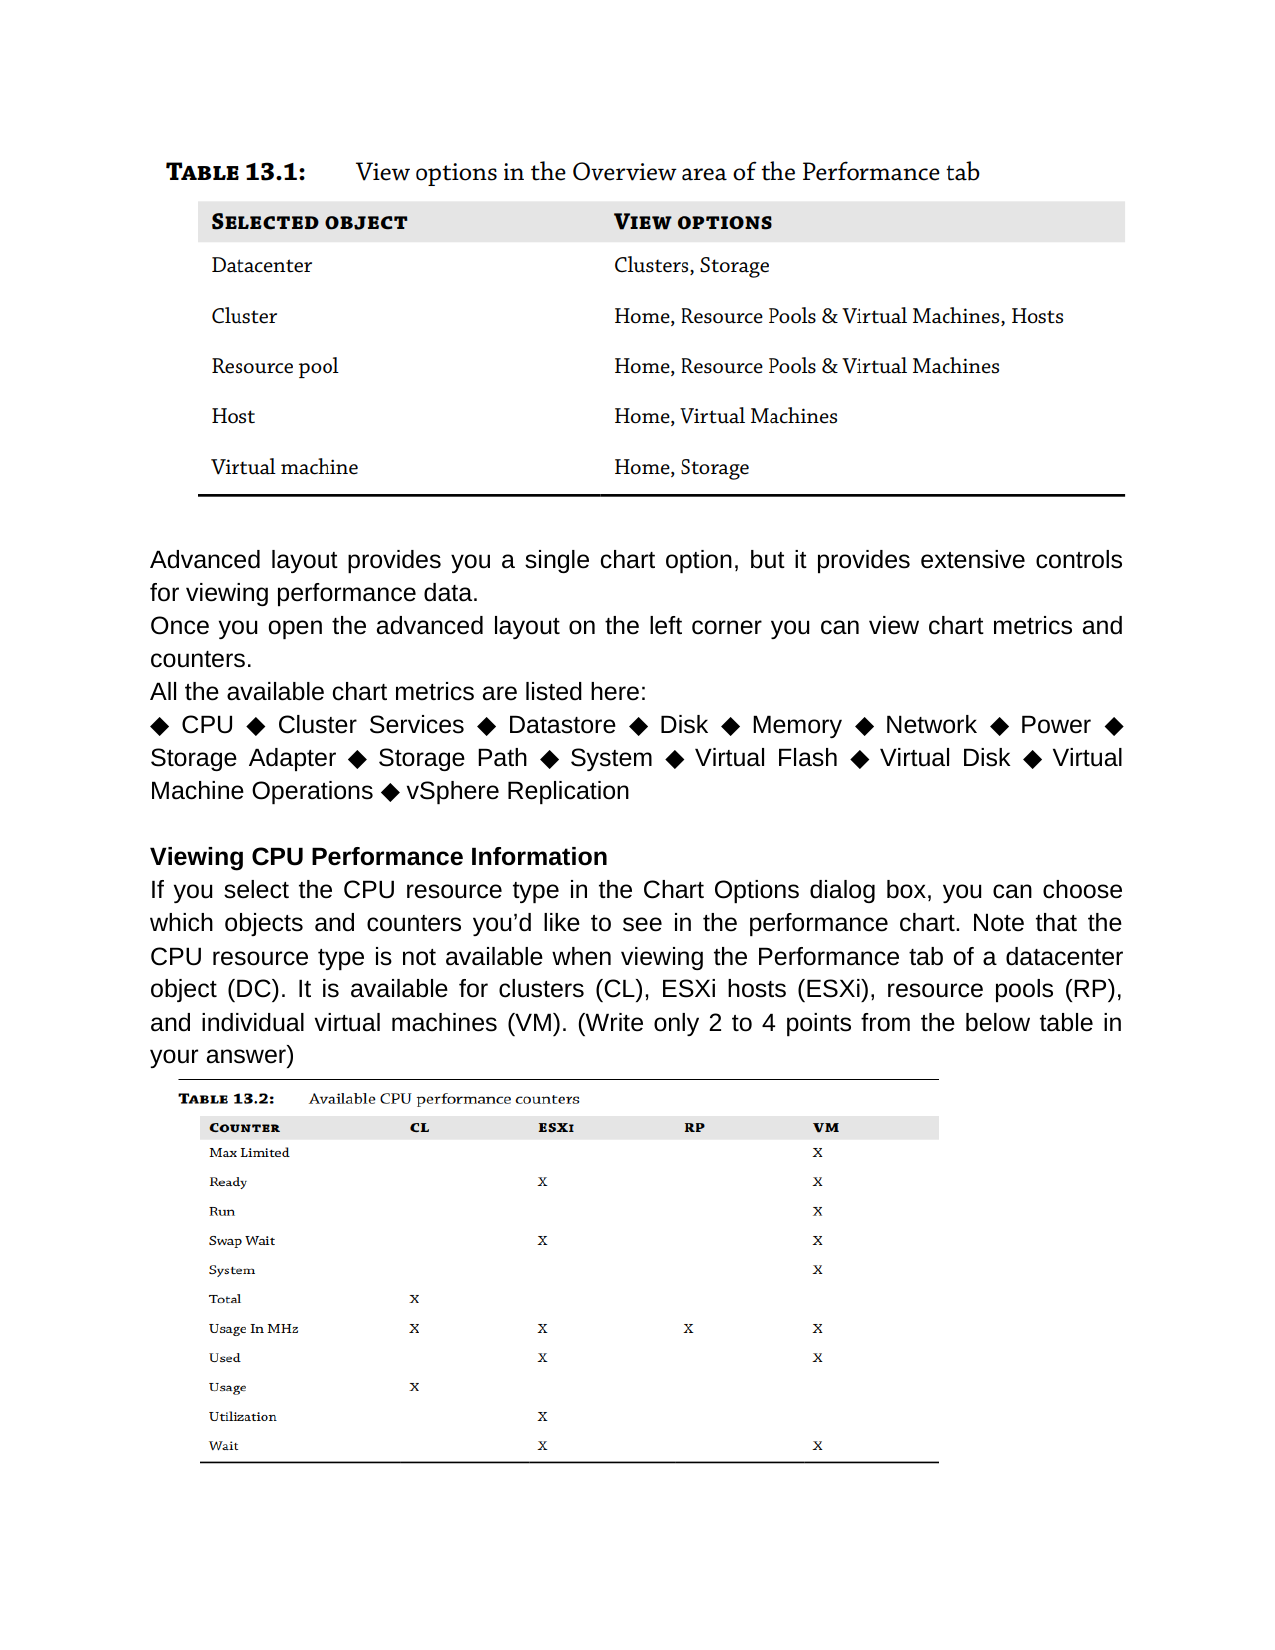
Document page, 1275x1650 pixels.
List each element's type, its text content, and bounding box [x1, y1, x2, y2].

text Viewing CPU Performance Information [150, 842, 1125, 871]
picture [150, 1073, 946, 1472]
text ◆ CPU ◆ Cluster Services ◆ Datastore ◆ Disk ◆ Memory ◆ Network ◆ Power ◆ Storage Adapter ◆ Storage Path ◆ System ◆ Virtual Flash ◆ Virtual Disk ◆ Virtual Machine Operations ◆ vSphere Replication [150, 710, 1125, 805]
text All the available chart metrics are listed here: [150, 677, 1125, 706]
picture [150, 150, 1125, 509]
text If you select the CPU resource type in the Chart Options dialog box, you can choose which objects and counters you’d like to see in the performance chart. Note that the CPU resource type is not available when viewing the Performance tab of a datacenter object (DC). It is available for clusters (CL), ESXi hosts (ESXi), resource pools (RP), and individual virtual machines (VM). (Write only 2 to 4 points from the below table in your answer) [150, 875, 1125, 1069]
text Advanced layout provides you a single chart option, but it provides extensive controls for viewing performance data. [150, 545, 1125, 607]
text Once you open the advanced layout on the left corner you can view chart metrics and counters. [150, 611, 1125, 673]
